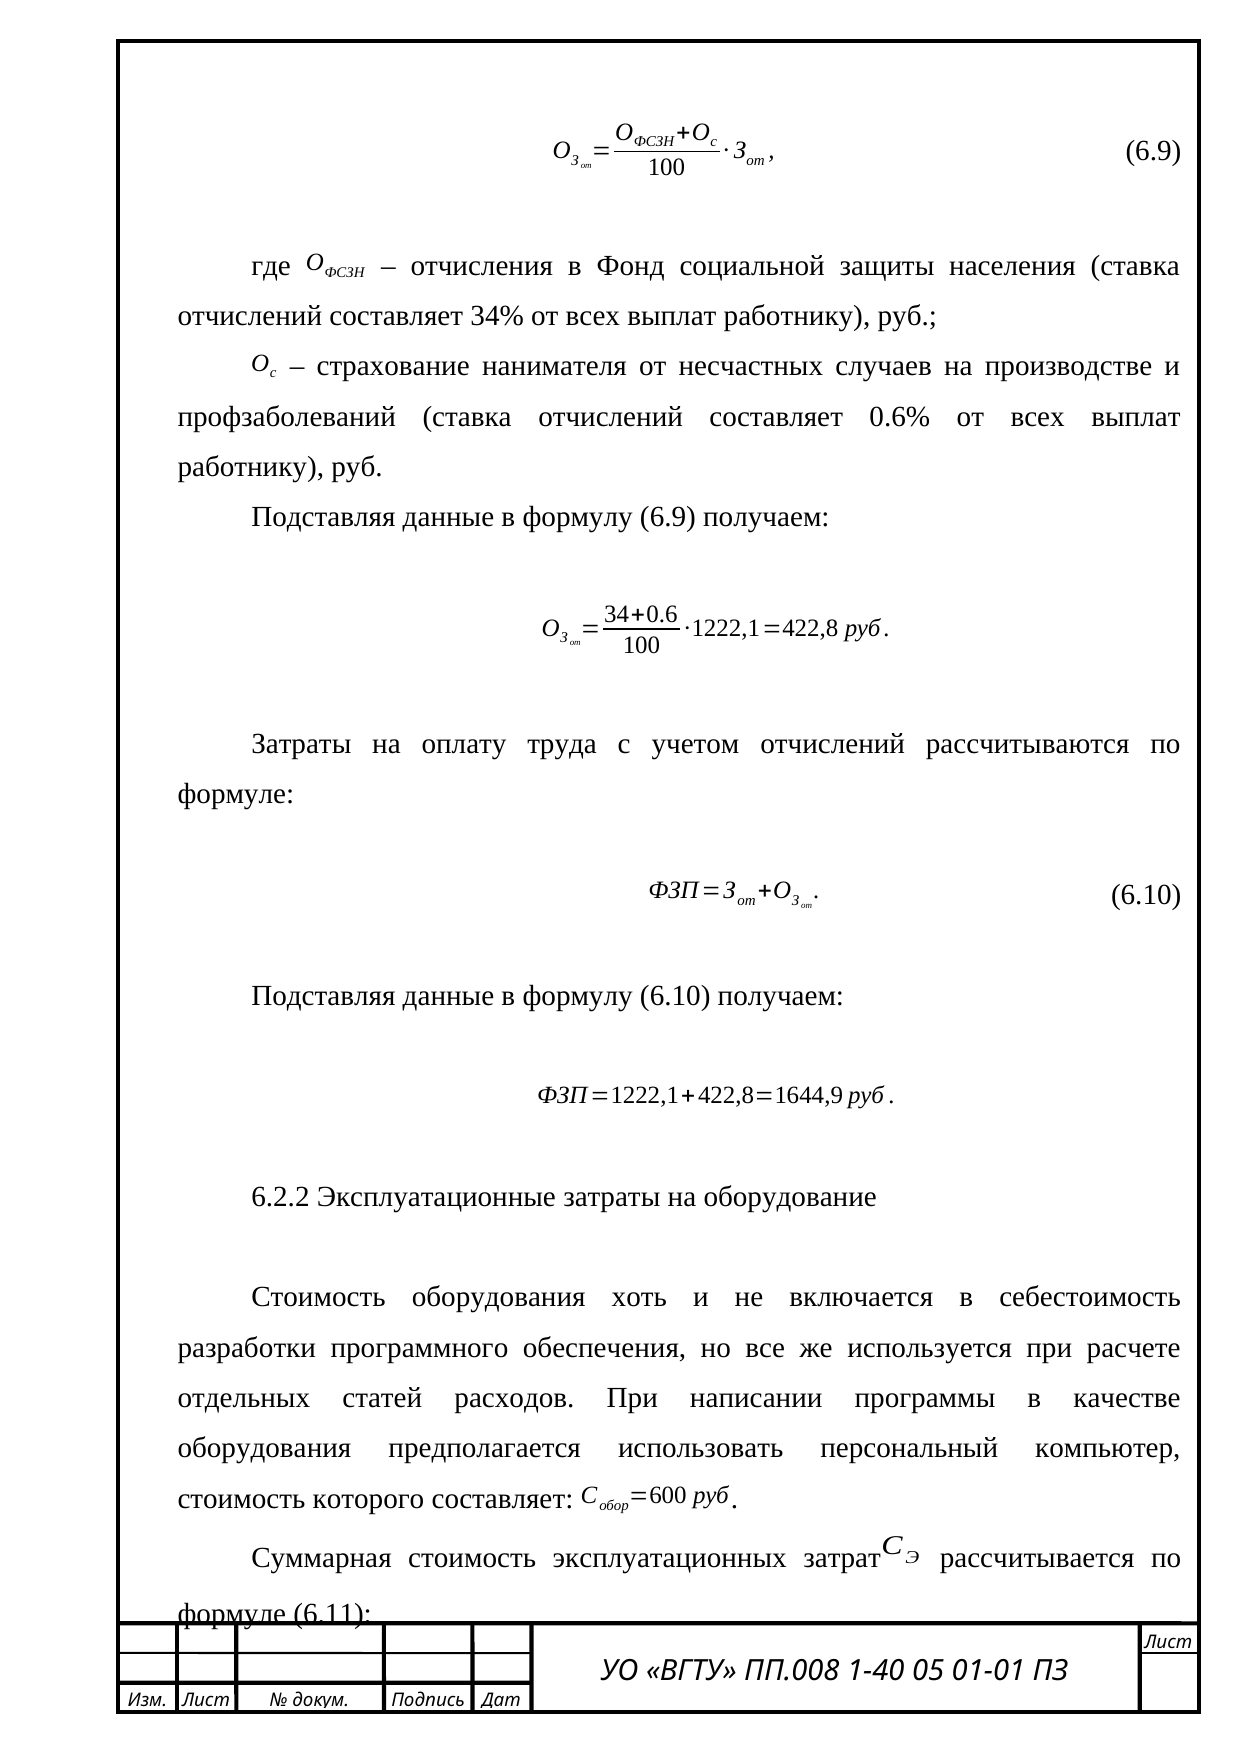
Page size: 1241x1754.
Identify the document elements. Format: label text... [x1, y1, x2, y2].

text Подставляя данные в формулу (6.9) получаем: [177, 499, 1181, 533]
text Подставляя данные в формулу (6.10) получаем: [177, 978, 1181, 1011]
text где – отчисления в Фонд социальной защиты населения (ставка отчислений составляет 34% от всех выплат работнику), руб.; [177, 248, 1181, 332]
text Стоимость оборудования хоть и не включается в себестоимость разработки программного обеспечения, но все же используется при расчете отдельных статей расходов. При написании программы в качестве оборудования предполагается использовать персональный компьютер, стоимость которого составляет: . [177, 1279, 1181, 1514]
text – страхование нанимателя от несчастных случаев на производстве и профзаболеваний (ставка отчислений составляет 0.6% от всех выплат работнику), руб. [177, 348, 1181, 483]
text Затраты на оплату труда с учетом отчислений рассчитываются по формуле: [177, 726, 1181, 810]
text 6.2.2 Эксплуатационные затраты на оборудование [177, 1179, 1181, 1212]
text (6.10) [251, 877, 1181, 911]
text Суммарная стоимость эксплуатационных затрат рассчитывается по формуле (6.11): [177, 1531, 1181, 1629]
text (6.9) [251, 118, 1181, 181]
